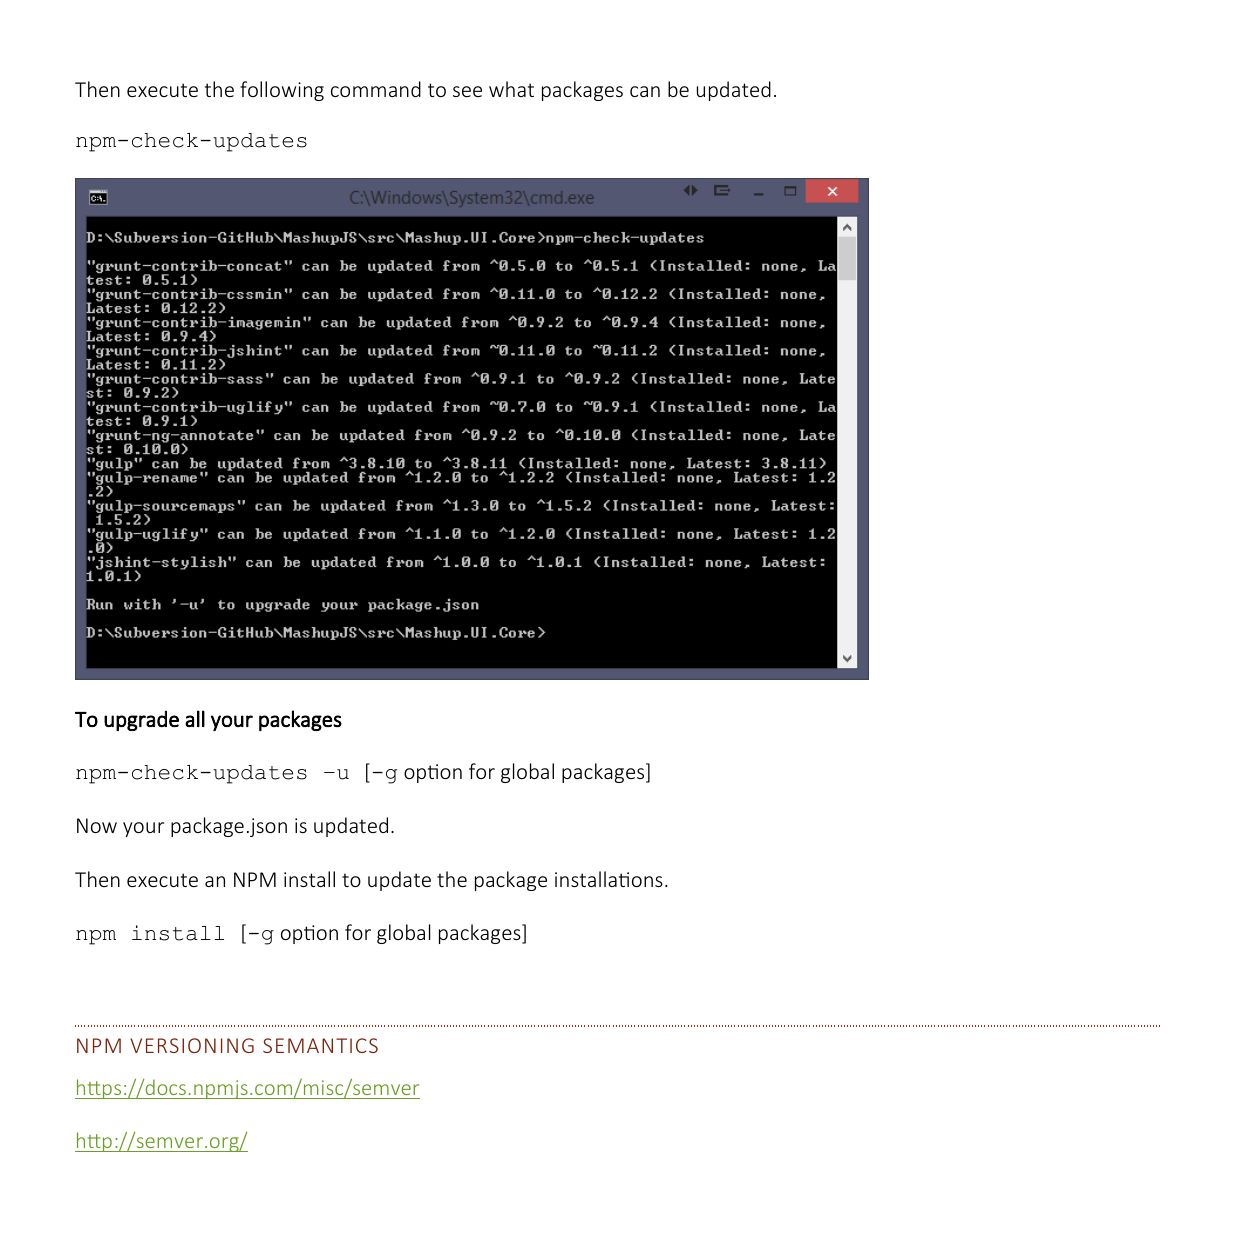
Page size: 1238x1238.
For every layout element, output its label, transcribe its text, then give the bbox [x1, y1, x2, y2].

text Then execute an NPM install to update the package installations. [75, 865, 1162, 893]
text http://semver.org/ [75, 1126, 1162, 1154]
text Now your package.json is updated. [75, 812, 1162, 840]
subtitle npm versioning semantics [75, 1025, 1162, 1059]
picture [75, 178, 869, 680]
text npm-check-updates –u [-g option for global packages] [75, 757, 1162, 786]
text npm install [-g option for global packages] [75, 918, 1162, 947]
text https://docs.npmjs.com/misc/semver [75, 1073, 1162, 1101]
text npm-check-updates [75, 128, 1162, 154]
text Then execute the following command to see what packages can be updated. [75, 75, 1162, 103]
text To upgrade all your packages [75, 704, 1162, 732]
